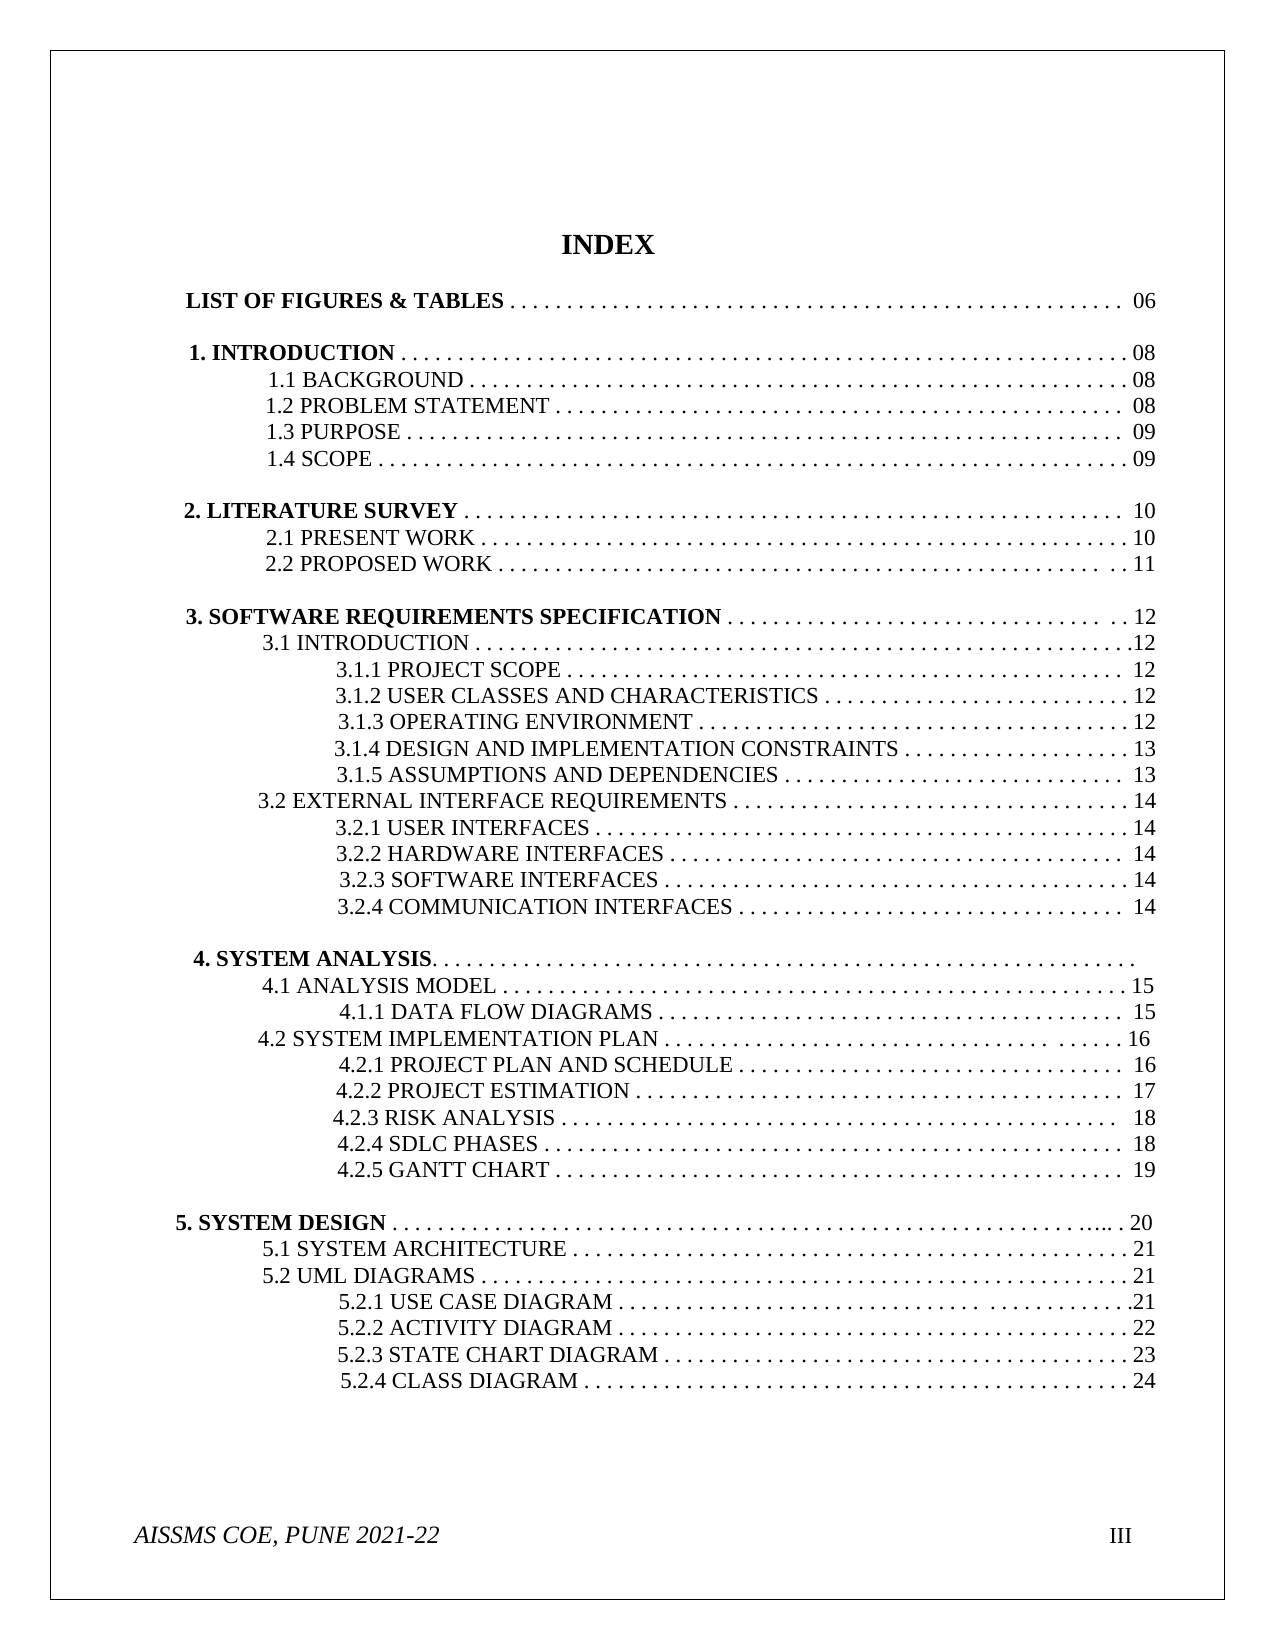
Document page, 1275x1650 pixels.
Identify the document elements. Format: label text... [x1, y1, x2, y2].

text 1.3 PURPOSE . . . . . . . . . . . . . . . . . . . . . . . . . . . . . . . . . . . . . . . . . . . . . . . . . . . . . . . . . . . . . . . 09 [118, 418, 1157, 445]
text 3.1 INTRODUCTION . . . . . . . . . . . . . . . . . . . . . . . . . . . . . . . . . . . . . . . . . . . . . . . . . . . . . . . . . .12 [118, 629, 1157, 656]
text INDEX [59, 227, 1157, 260]
text 4.1 ANALYSIS MODEL . . . . . . . . . . . . . . . . . . . . . . . . . . . . . . . . . . . . . . . . . . . . . . . . . . . . . . . 15 [177, 972, 1157, 998]
text 5.2.1 USE CASE DIAGRAM . . . . . . . . . . . . . . . . . . . . . . . . . . . . . . . . . . . . . . . . . . . . .21 [118, 1288, 1157, 1314]
text 4.2.4 SDLC PHASES . . . . . . . . . . . . . . . . . . . . . . . . . . . . . . . . . . . . . . . . . . . . . . . . . . . 18 [118, 1130, 1157, 1156]
text 4.2.5 GANTT CHART . . . . . . . . . . . . . . . . . . . . . . . . . . . . . . . . . . . . . . . . . . . . . . . . . . 19 [118, 1156, 1157, 1183]
text 3.1.1 PROJECT SCOPE . . . . . . . . . . . . . . . . . . . . . . . . . . . . . . . . . . . . . . . . . . . . . . . . . 12 [118, 656, 1157, 682]
text 3.2.4 COMMUNICATION INTERFACES . . . . . . . . . . . . . . . . . . . . . . . . . . . . . . . . . . 14 [118, 893, 1157, 919]
text 3.1.4 DESIGN AND IMPLEMENTATION CONSTRAINTS . . . . . . . . . . . . . . . . . . . . 13 [118, 735, 1157, 761]
text 5. SYSTEM DESIGN . . . . . . . . . . . . . . . . . . . . . . . . . . . . . . . . . . . . . . . . . . . . . . . . . . . . . . . . . . . . ….. . 20 [118, 1209, 1157, 1235]
text 4.2.1 PROJECT PLAN AND SCHEDULE . . . . . . . . . . . . . . . . . . . . . . . . . . . . . . . . . . 16 [118, 1051, 1157, 1077]
text 5.2 UML DIAGRAMS . . . . . . . . . . . . . . . . . . . . . . . . . . . . . . . . . . . . . . . . . . . . . . . . . . . . . . . . . 21 [118, 1262, 1157, 1288]
text 1.4 SCOPE . . . . . . . . . . . . . . . . . . . . . . . . . . . . . . . . . . . . . . . . . . . . . . . . . . . . . . . . . . . . . . . . . . 09 [118, 445, 1157, 471]
text 3.1.3 OPERATING ENVIRONMENT . . . . . . . . . . . . . . . . . . . . . . . . . . . . . . . . . . . . . . 12 [118, 708, 1157, 735]
text 3. SOFTWARE REQUIREMENTS SPECIFICATION . . . . . . . . . . . . . . . . . . . . . . . . . . . . . . . . . . . 12 [118, 603, 1157, 629]
text 4.2.2 PROJECT ESTIMATION . . . . . . . . . . . . . . . . . . . . . . . . . . . . . . . . . . . . . . . . . . . 17 [118, 1077, 1157, 1104]
text 1. INTRODUCTION . . . . . . . . . . . . . . . . . . . . . . . . . . . . . . . . . . . . . . . . . . . . . . . . . . . . . . . . . . . . . . . . 08 [118, 339, 1157, 366]
text 2.1 PRESENT WORK . . . . . . . . . . . . . . . . . . . . . . . . . . . . . . . . . . . . . . . . . . . . . . . . . . . . . . . . . 10 [118, 524, 1157, 550]
text 1.1 BACKGROUND . . . . . . . . . . . . . . . . . . . . . . . . . . . . . . . . . . . . . . . . . . . . . . . . . . . . . . . . . . 08 [118, 366, 1157, 392]
text 3.1.2 USER CLASSES AND CHARACTERISTICS . . . . . . . . . . . . . . . . . . . . . . . . . . . 12 [118, 682, 1157, 708]
text 4.1.1 DATA FLOW DIAGRAMS . . . . . . . . . . . . . . . . . . . . . . . . . . . . . . . . . . . . . . . . . 15 [118, 998, 1157, 1024]
text 5.2.4 CLASS DIAGRAM . . . . . . . . . . . . . . . . . . . . . . . . . . . . . . . . . . . . . . . . . . . . . . . . 24 [118, 1367, 1157, 1393]
text 3.2.2 HARDWARE INTERFACES . . . . . . . . . . . . . . . . . . . . . . . . . . . . . . . . . . . . . . . . 14 [118, 840, 1157, 866]
text 4.2 SYSTEM IMPLEMENTATION PLAN . . . . . . . . . . . . . . . . . . . . . . . . . . . . . . . . . . . . . . . . 16 [252, 1024, 1157, 1051]
text 5.2.3 STATE CHART DIAGRAM . . . . . . . . . . . . . . . . . . . . . . . . . . . . . . . . . . . . . . . . . 23 [118, 1341, 1157, 1367]
text 3.2.1 USER INTERFACES . . . . . . . . . . . . . . . . . . . . . . . . . . . . . . . . . . . . . . . . . . . . . . . 14 [118, 814, 1157, 840]
text LIST OF FIGURES & TABLES . . . . . . . . . . . . . . . . . . . . . . . . . . . . . . . . . . . . . . . . . . . . . . . . . . . . . . 06 [118, 287, 1157, 313]
text 2.2 PROPOSED WORK . . . . . . . . . . . . . . . . . . . . . . . . . . . . . . . . . . . . . . . . . . . . . . . . . . . . . . . 11 [118, 550, 1157, 577]
text 4.2.3 RISK ANALYSIS . . . . . . . . . . . . . . . . . . . . . . . . . . . . . . . . . . . . . . . . . . . . . . . . . 18 [118, 1104, 1157, 1130]
text 4. SYSTEM ANALYSIS. . . . . . . . . . . . . . . . . . . . . . . . . . . . . . . . . . . . . . . . . . . . . . . . . . . . . . . . . . . . . . [177, 946, 1157, 972]
text 1.2 PROBLEM STATEMENT . . . . . . . . . . . . . . . . . . . . . . . . . . . . . . . . . . . . . . . . . . . . . . . . . . 08 [118, 392, 1157, 418]
text 3.1.5 ASSUMPTIONS AND DEPENDENCIES . . . . . . . . . . . . . . . . . . . . . . . . . . . . . . 13 [118, 761, 1157, 787]
text 5.2.2 ACTIVITY DIAGRAM . . . . . . . . . . . . . . . . . . . . . . . . . . . . . . . . . . . . . . . . . . . . . 22 [118, 1314, 1157, 1341]
text 3.2.3 SOFTWARE INTERFACES . . . . . . . . . . . . . . . . . . . . . . . . . . . . . . . . . . . . . . . . . 14 [118, 866, 1157, 893]
text 5.1 SYSTEM ARCHITECTURE . . . . . . . . . . . . . . . . . . . . . . . . . . . . . . . . . . . . . . . . . . . . . . . . . 21 [118, 1235, 1157, 1262]
text 2. LITERATURE SURVEY . . . . . . . . . . . . . . . . . . . . . . . . . . . . . . . . . . . . . . . . . . . . . . . . . . . . . . . . . . 10 [118, 497, 1157, 524]
text 3.2 EXTERNAL INTERFACE REQUIREMENTS . . . . . . . . . . . . . . . . . . . . . . . . . . . . . . . . . . . 14 [118, 787, 1157, 814]
